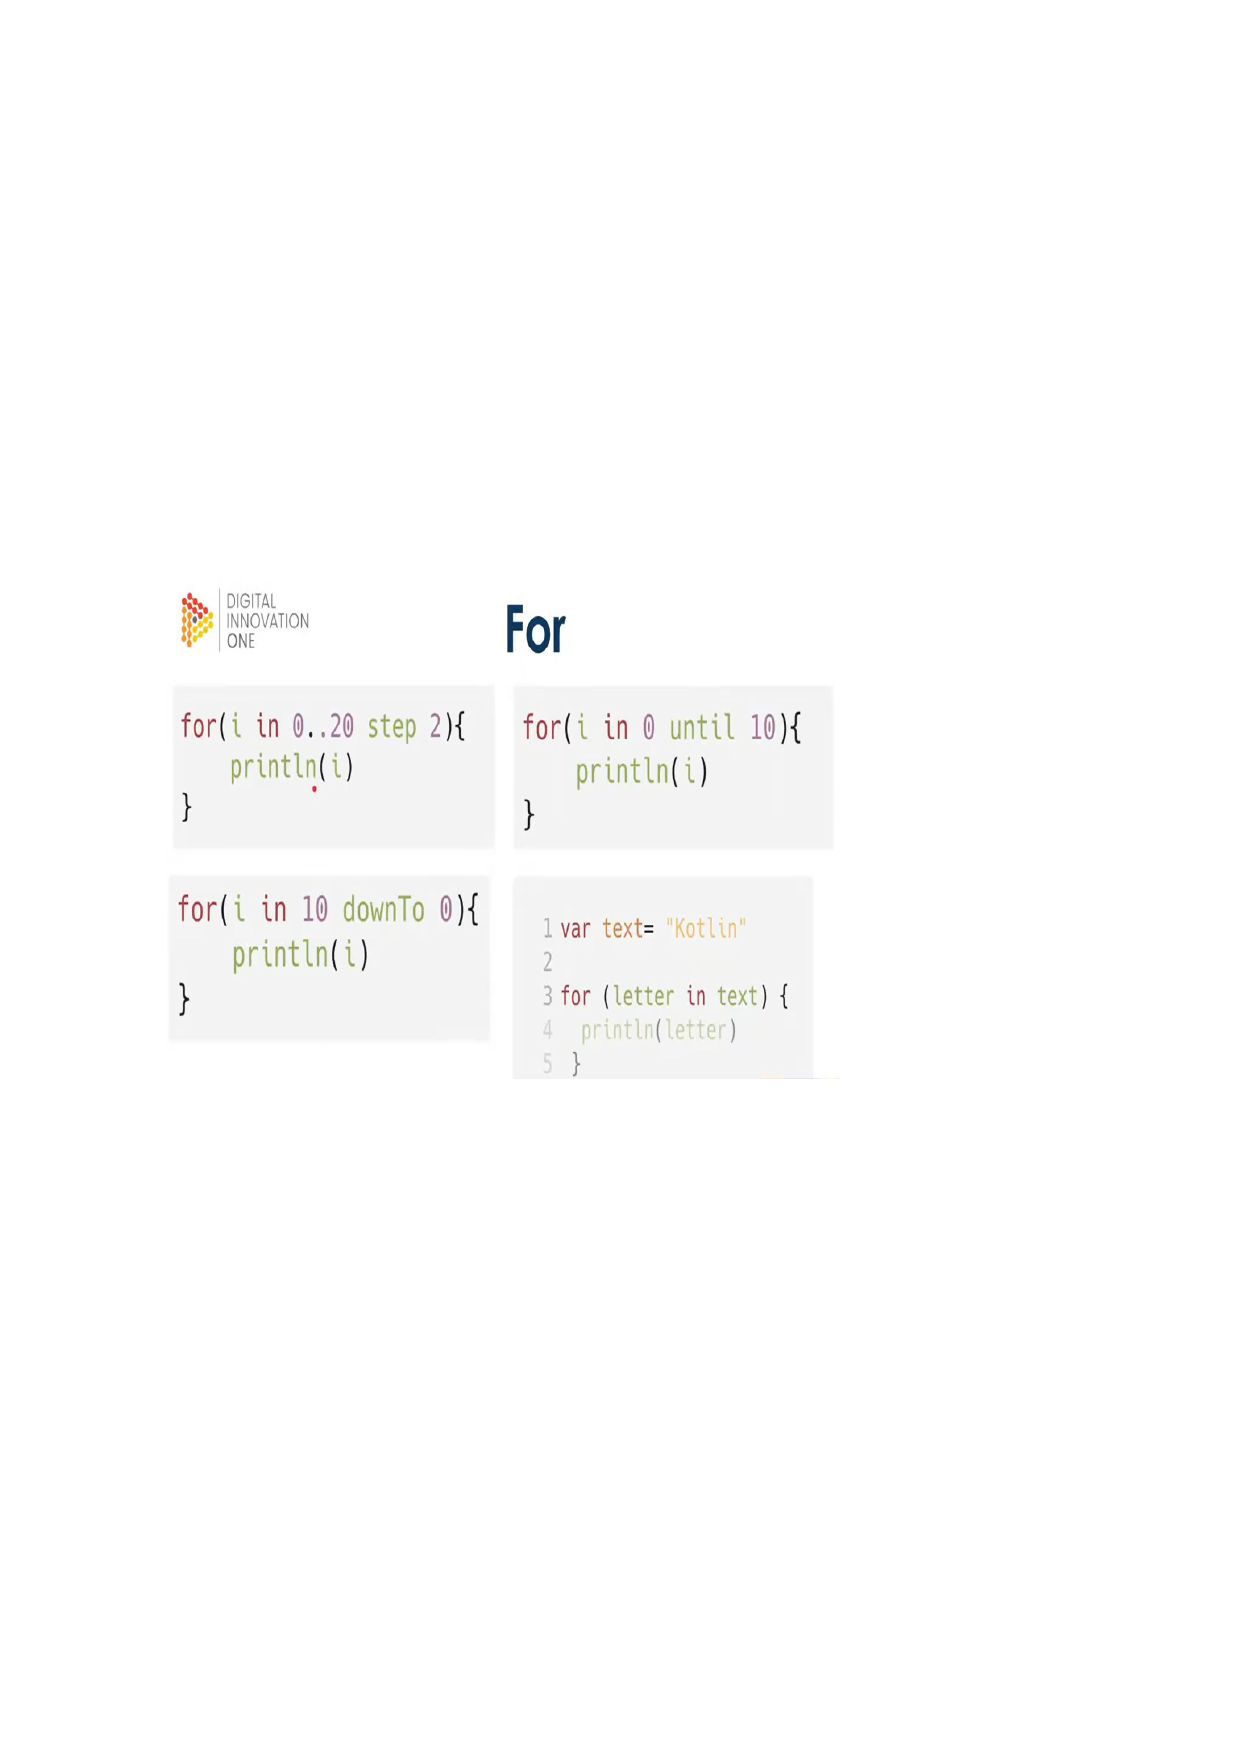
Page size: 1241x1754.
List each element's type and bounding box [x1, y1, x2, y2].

picture [148, 572, 841, 1079]
